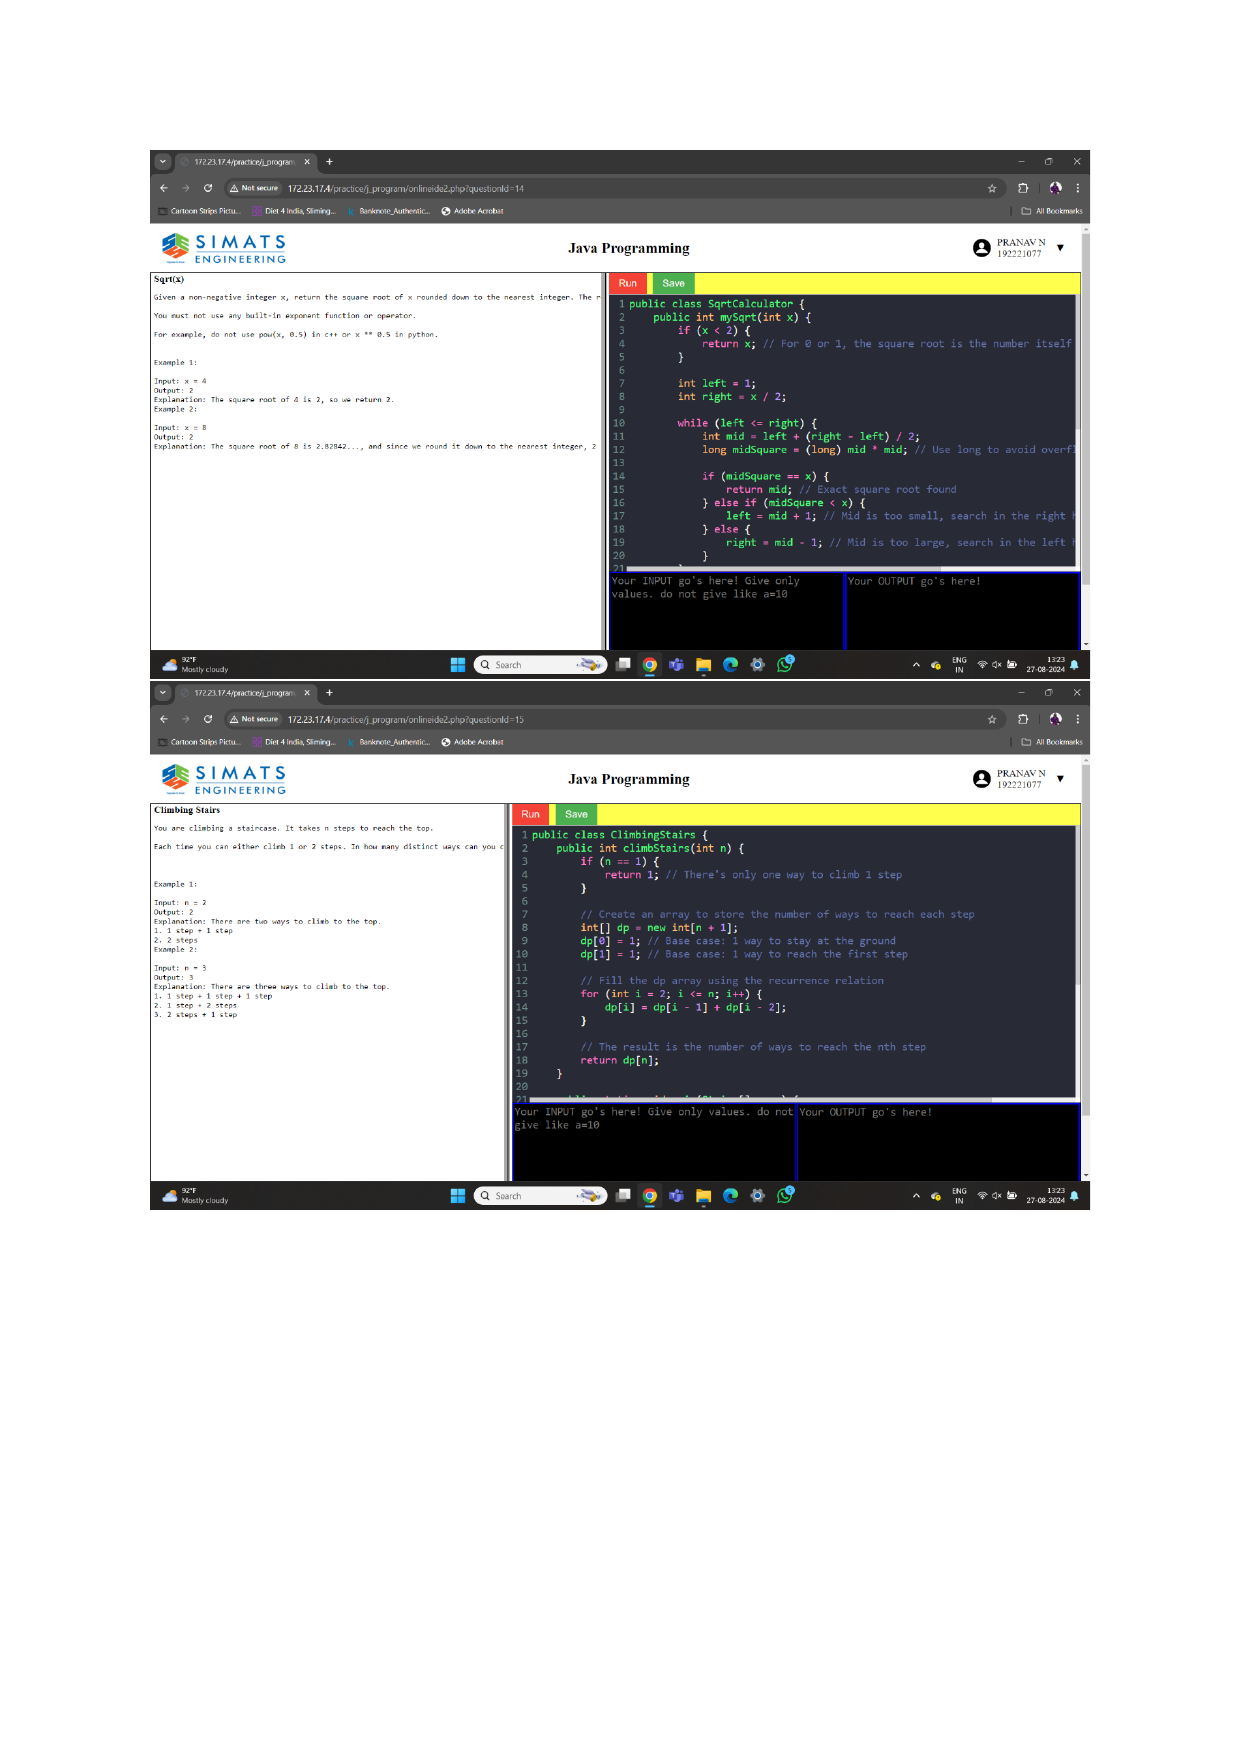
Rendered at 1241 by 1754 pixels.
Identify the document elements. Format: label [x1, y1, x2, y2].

picture [150, 150, 1091, 679]
picture [150, 681, 1091, 1210]
